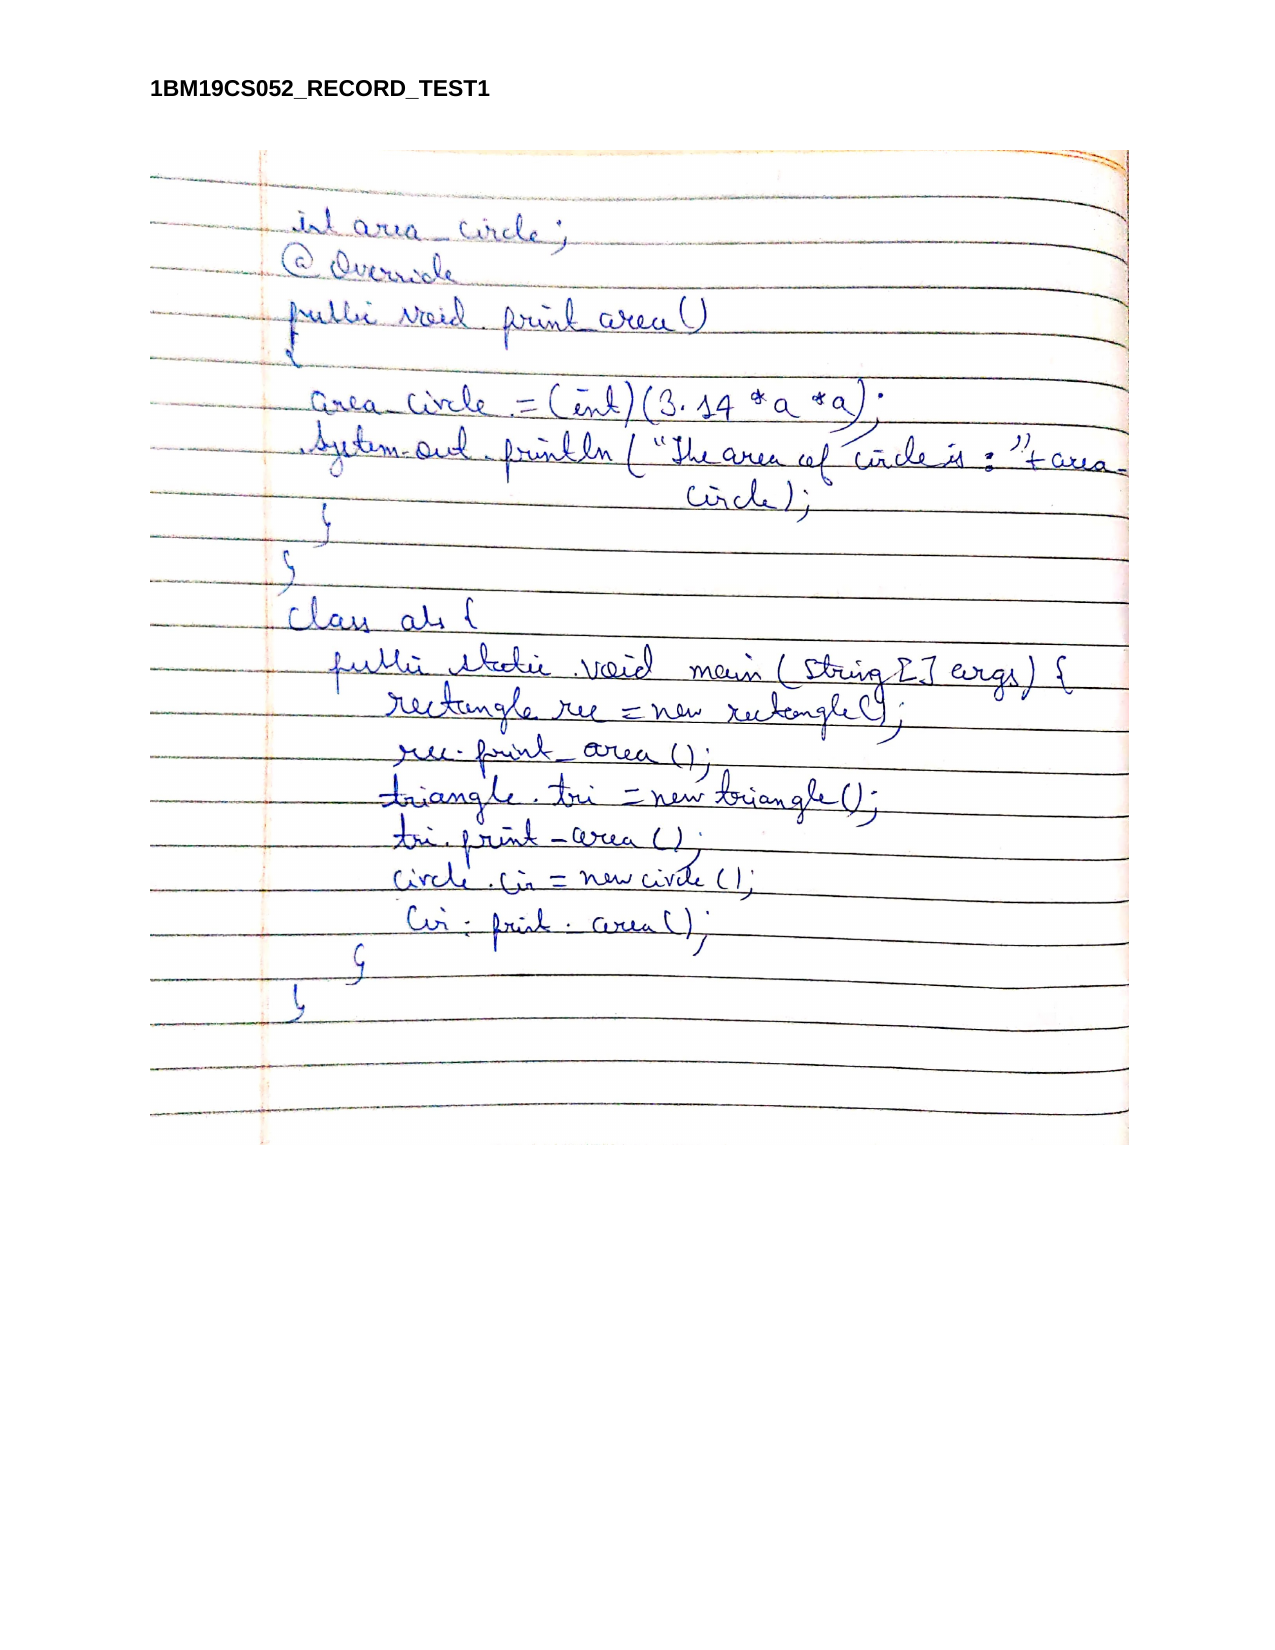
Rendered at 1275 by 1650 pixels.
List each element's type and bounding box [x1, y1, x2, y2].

picture [150, 150, 1129, 1145]
